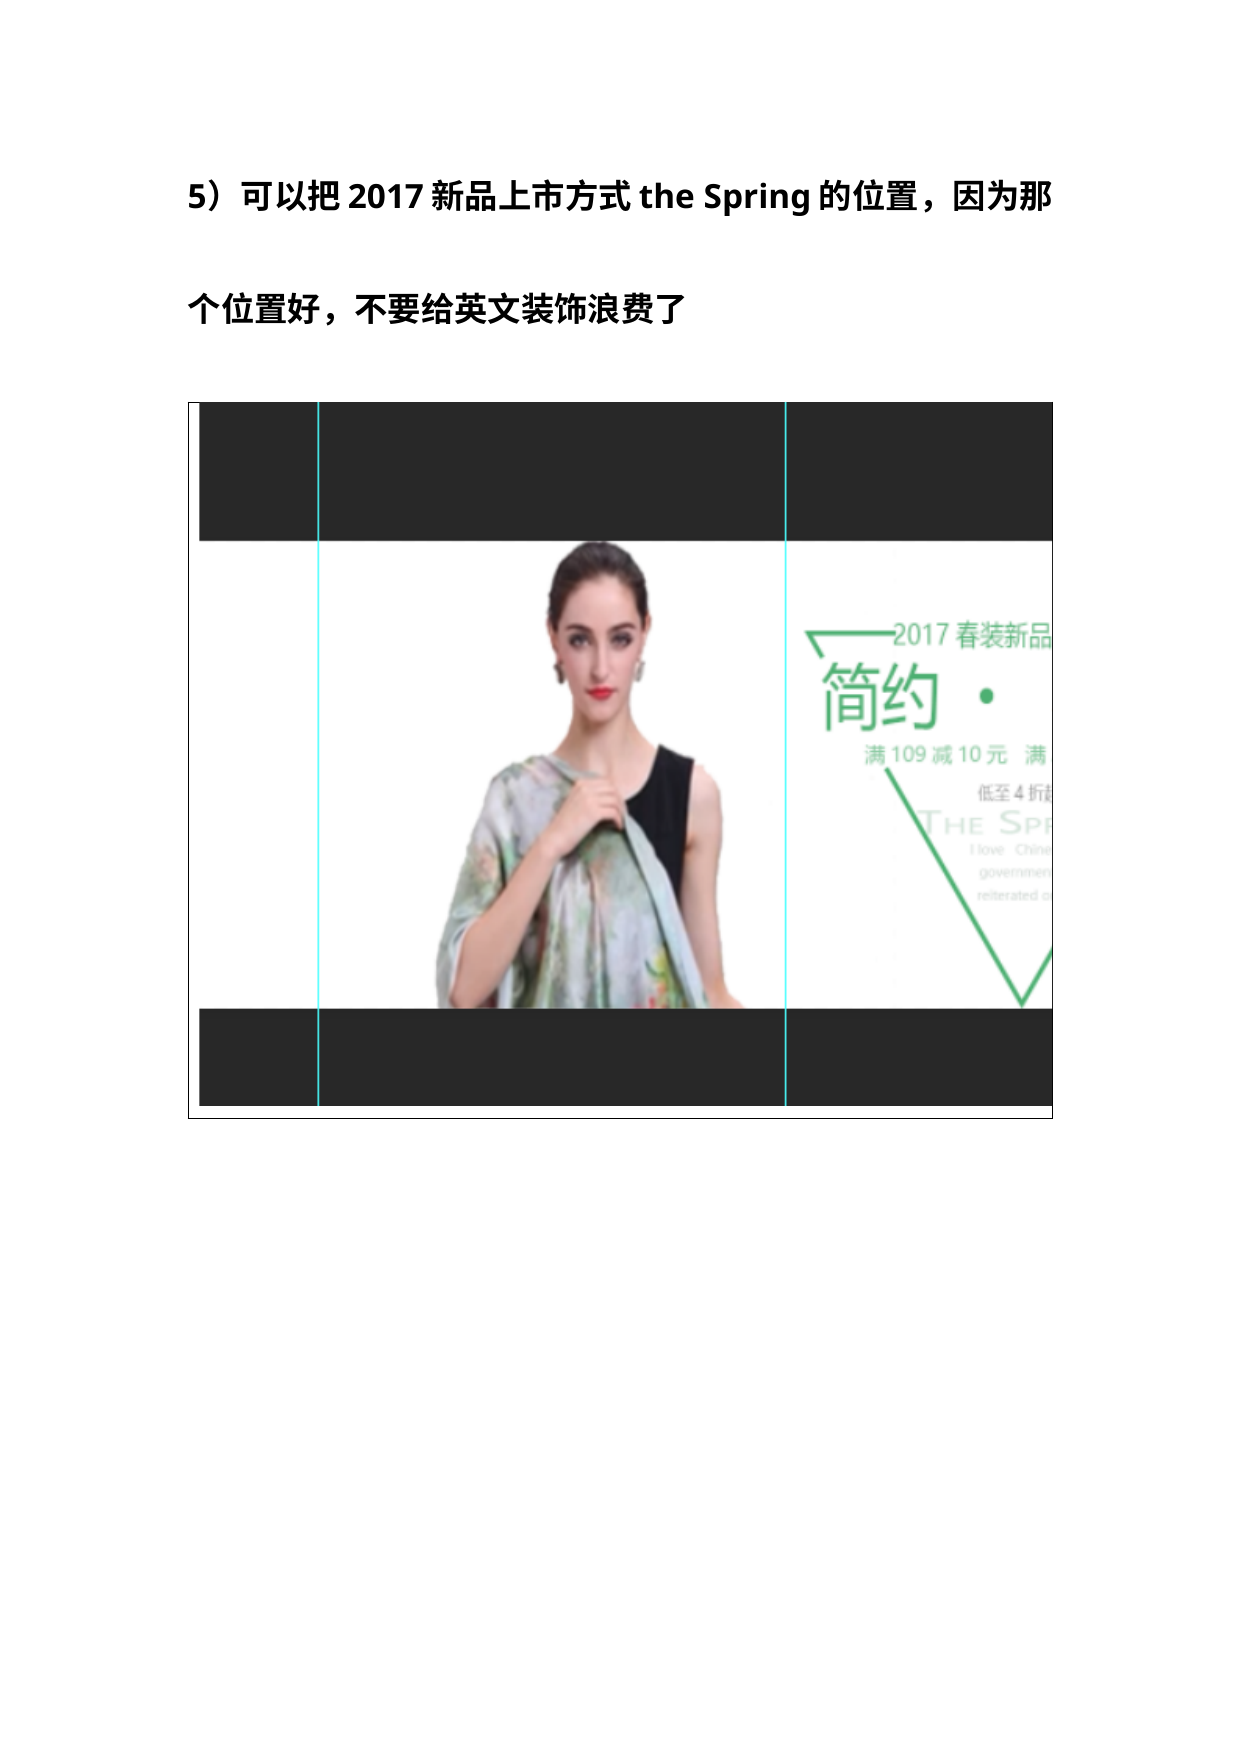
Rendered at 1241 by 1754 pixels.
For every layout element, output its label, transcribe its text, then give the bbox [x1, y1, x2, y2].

subtitle 5）可以把2017新品上市方式the Spring的位置，因为那个位置好，不要给英文装饰浪费了 [187, 162, 1053, 339]
picture [199, 402, 1053, 1106]
table_header [189, 403, 1052, 1118]
